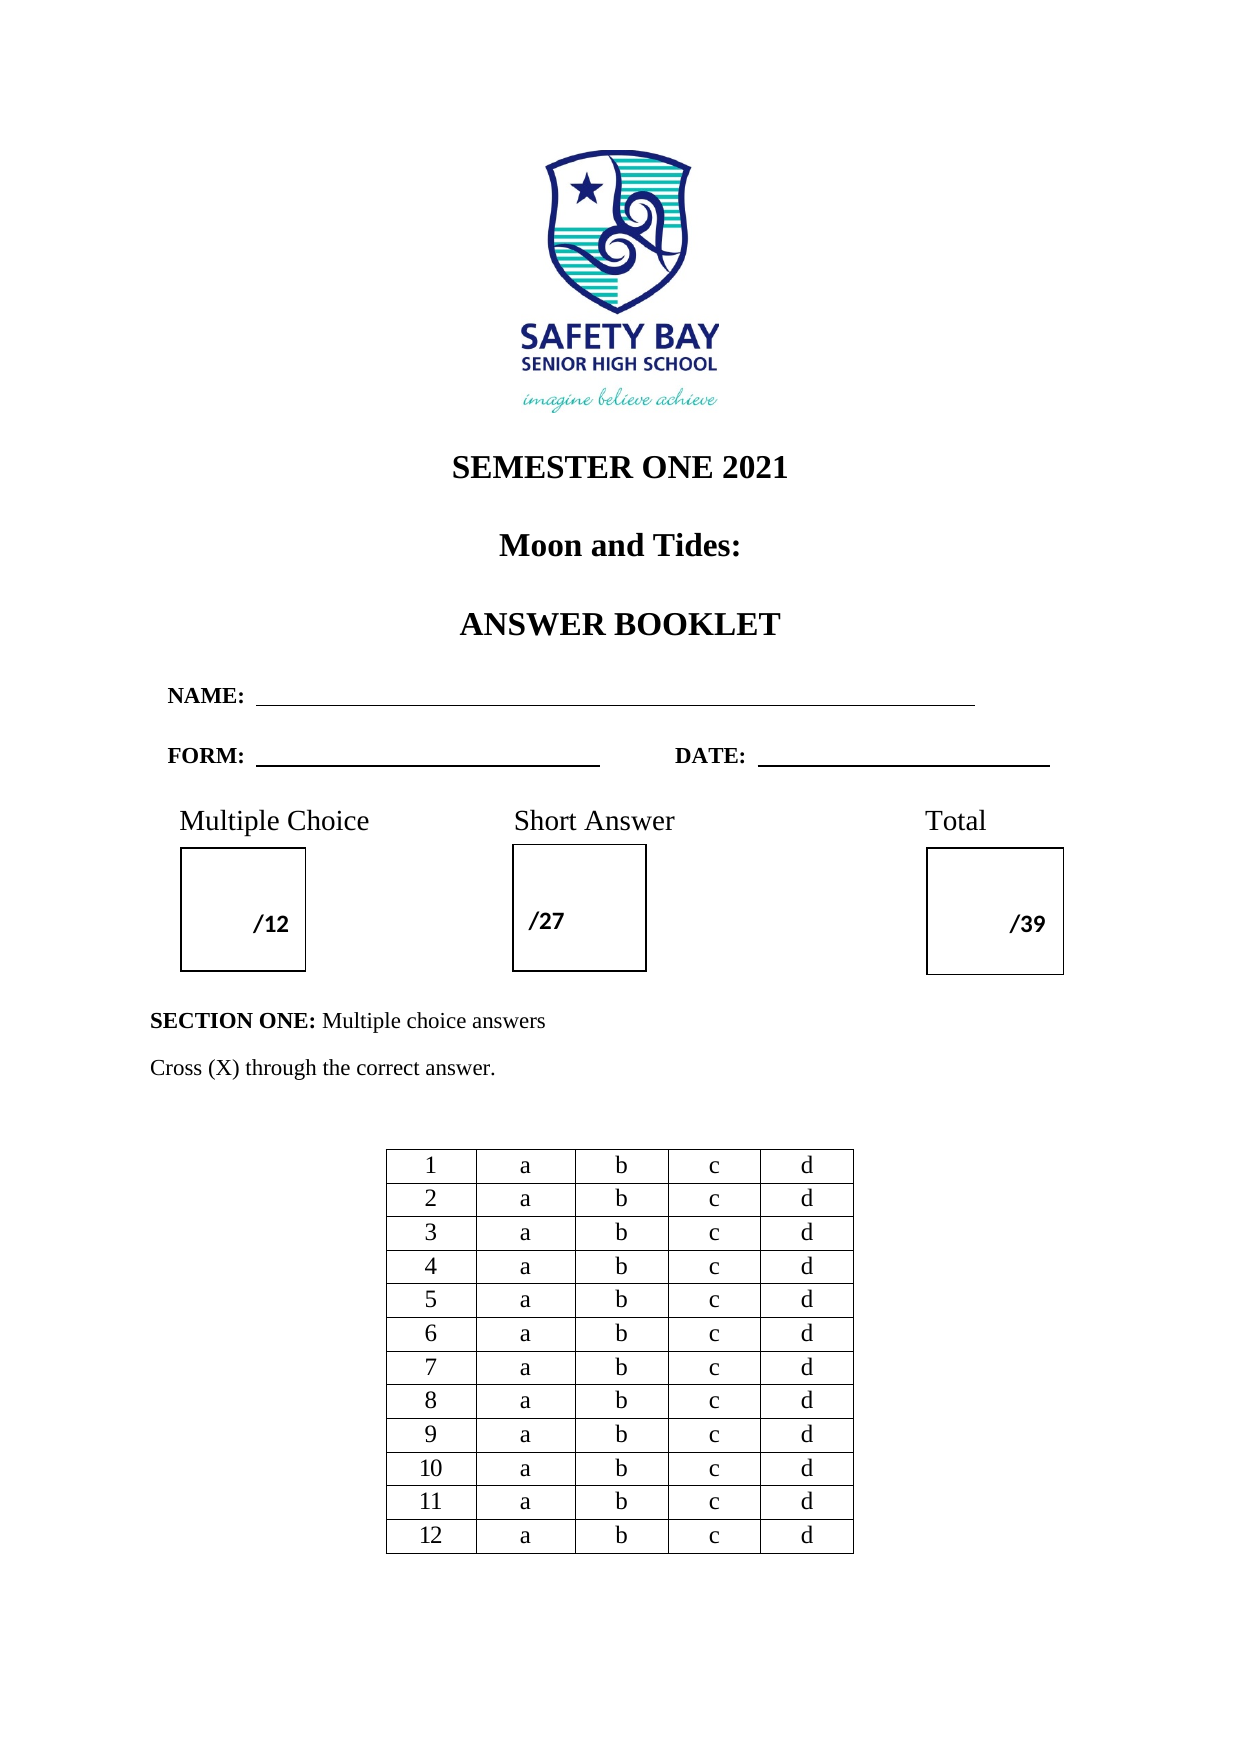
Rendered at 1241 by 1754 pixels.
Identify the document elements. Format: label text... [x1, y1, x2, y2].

text ANSWER BOOKLET [150, 604, 1090, 642]
table_cell c [669, 1520, 760, 1552]
table_cell 12 [387, 1520, 476, 1552]
table_cell d [761, 1419, 853, 1452]
text Moon and Tides: [150, 526, 1090, 564]
table_cell 4 [387, 1251, 476, 1283]
table_cell c [669, 1352, 760, 1384]
table_cell 11 [387, 1486, 476, 1519]
table_cell b [576, 1352, 668, 1384]
table_cell a [477, 1385, 575, 1418]
table_header a [477, 1150, 575, 1182]
table_header d [761, 1150, 853, 1182]
table_cell d [761, 1251, 853, 1283]
table_cell b [576, 1217, 668, 1250]
table_cell a [477, 1419, 575, 1452]
table_cell 5 [387, 1284, 476, 1317]
table_cell a [477, 1318, 575, 1351]
table_cell b [576, 1453, 668, 1485]
text Multiple Choice Short Answer Total [150, 803, 1090, 836]
text SEMESTER ONE 2021 [150, 447, 1090, 486]
table_header b [576, 1150, 668, 1182]
table_cell d [761, 1318, 853, 1351]
table_cell a [477, 1453, 575, 1485]
table_cell b [576, 1486, 668, 1519]
table_cell c [669, 1385, 760, 1418]
text FORM: DATE: [150, 743, 1090, 769]
table_cell d [761, 1385, 853, 1418]
table_cell a [477, 1251, 575, 1283]
table_cell a [477, 1217, 575, 1250]
table_cell b [576, 1419, 668, 1452]
text Cross (X) through the correct answer. [150, 1054, 1090, 1081]
text NAME: [150, 682, 1090, 709]
table_header 1 [387, 1150, 476, 1182]
table_cell b [576, 1318, 668, 1351]
table_cell d [761, 1217, 853, 1250]
table_cell c [669, 1184, 760, 1216]
text SECTION ONE: Multiple choice answers [150, 1007, 1090, 1033]
table_header c [669, 1150, 760, 1182]
table_cell c [669, 1217, 760, 1250]
table_cell d [761, 1453, 853, 1485]
table_cell b [576, 1251, 668, 1283]
table_cell a [477, 1486, 575, 1519]
table_cell a [477, 1352, 575, 1384]
table_cell a [477, 1184, 575, 1216]
table_cell 6 [387, 1318, 476, 1351]
table_cell 7 [387, 1352, 476, 1384]
table_cell c [669, 1251, 760, 1283]
table_cell d [761, 1486, 853, 1519]
table_cell d [761, 1184, 853, 1216]
table_cell d [761, 1352, 853, 1384]
table_cell a [477, 1284, 575, 1317]
table_cell b [576, 1520, 668, 1552]
table_cell 8 [387, 1385, 476, 1418]
table_cell 3 [387, 1217, 476, 1250]
table_cell 9 [387, 1419, 476, 1452]
table_cell c [669, 1419, 760, 1452]
table_cell d [761, 1284, 853, 1317]
table_cell b [576, 1284, 668, 1317]
table_cell b [576, 1385, 668, 1418]
table_cell b [576, 1184, 668, 1216]
table_cell c [669, 1284, 760, 1317]
table_cell c [669, 1453, 760, 1485]
table_cell 10 [387, 1453, 476, 1485]
table_cell c [669, 1318, 760, 1351]
table_cell d [761, 1520, 853, 1552]
picture [521, 150, 719, 413]
table_cell c [669, 1486, 760, 1519]
table_cell a [477, 1520, 575, 1552]
table_cell 2 [387, 1184, 476, 1216]
